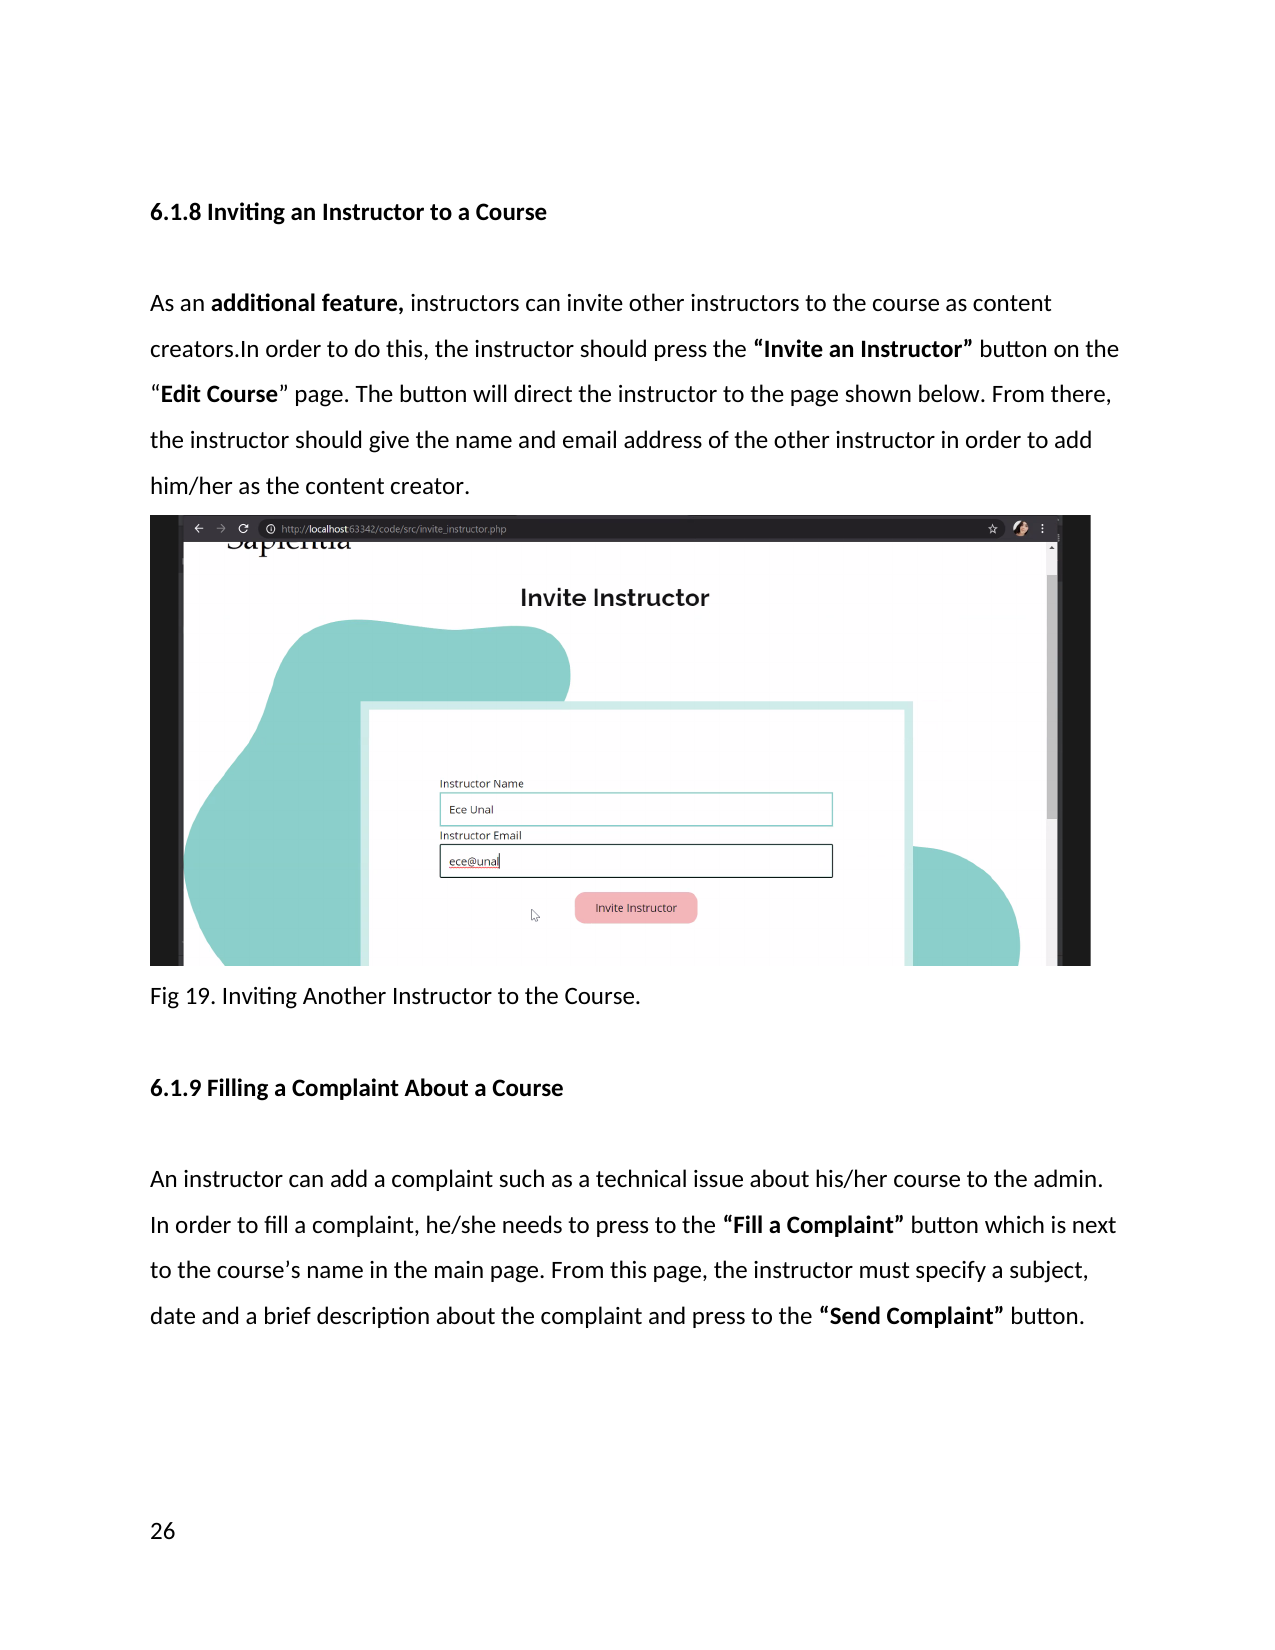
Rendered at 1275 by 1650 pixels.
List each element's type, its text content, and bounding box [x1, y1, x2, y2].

text As an additional feature, instructors can invite other instructors to the course as content creators.In order to do this, the instructor should press the “Invite an Instructor” button on the “Edit Course” page. The button will direct the instructor to the page shown below. From there, the instructor should give the name and email address of the other instructor in order to add him/her as the content creator. [150, 287, 1125, 501]
subtitle 6.1.9 Filling a Complaint About a Course [150, 1072, 1125, 1102]
text Fig 19. Inviting Another Instructor to the Course. [150, 980, 1125, 1011]
text An instructor can add a complaint such as a technical issue about his/her course to the admin. In order to fill a complaint, he/she needs to press to the “Fill a Complaint” button which is next to the course’s name in the main page. From this page, the instructor must specify a subject, date and a brief description about the complaint and press to the “Send Complaint” button. [150, 1163, 1125, 1331]
picture [150, 515, 1091, 966]
subtitle 6.1.8 Inviting an Instructor to a Course [150, 196, 1125, 226]
